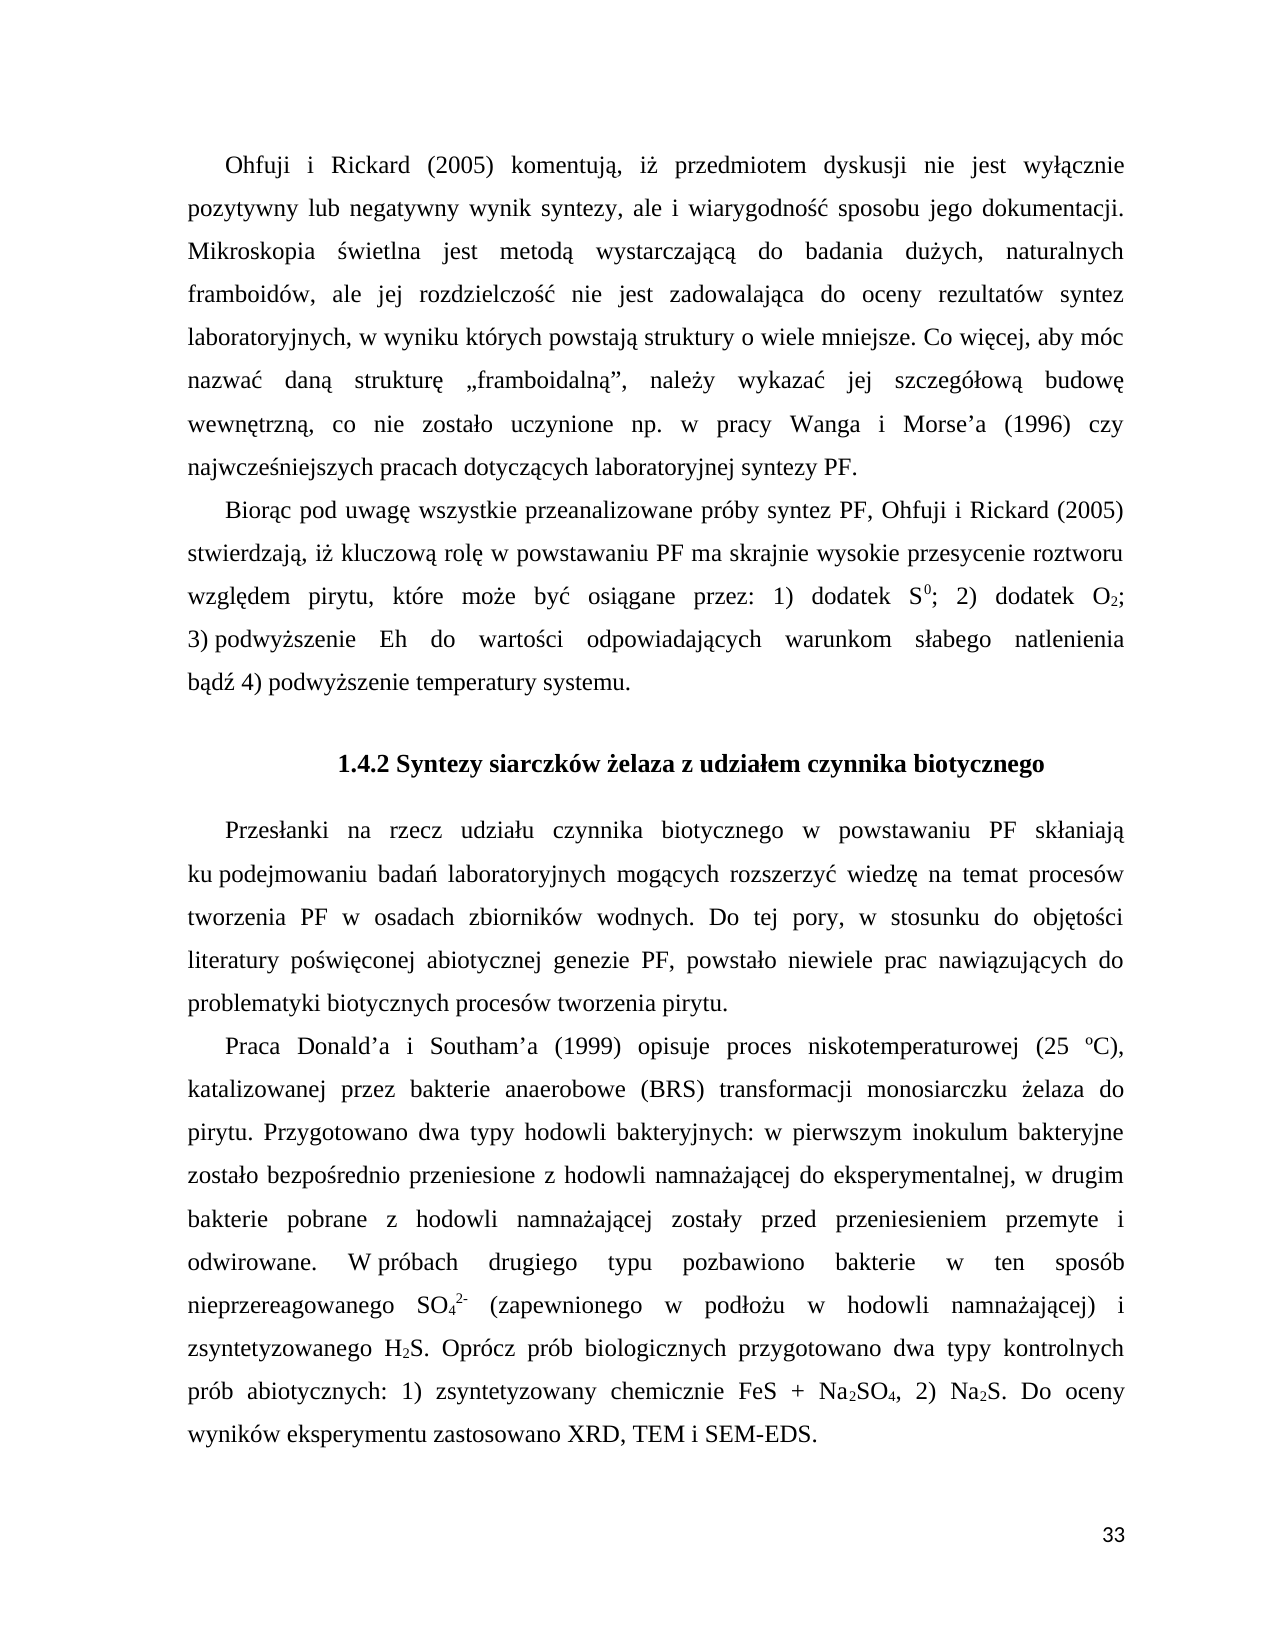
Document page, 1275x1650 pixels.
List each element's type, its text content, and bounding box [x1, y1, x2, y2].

text Przesłanki na rzecz udziału czynnika biotycznego w powstawaniu PF skłaniają ku podejmowaniu badań laboratoryjnych mogących rozszerzyć wiedzę na temat procesów tworzenia PF w osadach zbiorników wodnych. Do tej pory, w stosunku do objętości literatury poświęconej abiotycznej genezie PF, powstało niewiele prac nawiązujących do problematyki biotycznych procesów tworzenia pirytu. [187, 816, 1125, 1017]
text Praca Donald’a i Southam’a (1999) opisuje proces niskotemperaturowej (25 ºC), katalizowanej przez bakterie anaerobowe (BRS) transformacji monosiarczku żelaza do pirytu. Przygotowano dwa typy hodowli bakteryjnych: w pierwszym inokulum bakteryjne zostało bezpośrednio przeniesione z hodowli namnażającej do eksperymentalnej, w drugim bakterie pobrane z hodowli namnażającej zostały przed przeniesieniem przemyte i odwirowane. W próbach drugiego typu pozbawiono bakterie w ten sposób nieprzereagowanego SO42- (zapewnionego w podłożu w hodowli namnażającej) i zsyntetyzowanego H2S. Oprócz prób biologicznych przygotowano dwa typy kontrolnych prób abiotycznych: 1) zsyntetyzowany chemicznie FeS + Na2SO4, 2) Na2S. Do oceny wyników eksperymentu zastosowano XRD, TEM i SEM-EDS. [187, 1031, 1125, 1448]
text Biorąc pod uwagę wszystkie przeanalizowane próby syntez PF, Ohfuji i Rickard (2005) stwierdzają, iż kluczową rolę w powstawaniu PF ma skrajnie wysokie przesycenie roztworu względem pirytu, które może być osiągane przez: 1) dodatek S0; 2) dodatek O2; 3) podwyższenie Eh do wartości odpowiadających warunkom słabego natlenienia bądź 4) podwyższenie temperatury systemu. [187, 495, 1125, 696]
text Ohfuji i Rickard (2005) komentują, iż przedmiotem dyskusji nie jest wyłącznie pozytywny lub negatywny wynik syntezy, ale i wiarygodność sposobu jego dokumentacji. Mikroskopia świetlna jest metodą wystarczającą do badania dużych, naturalnych framboidów, ale jej rozdzielczość nie jest zadowalająca do oceny rezultatów syntez laboratoryjnych, w wyniku których powstają struktury o wiele mniejsze. Co więcej, aby móc nazwać daną strukturę „framboidalną”, należy wykazać jej szczegółową budowę wewnętrzną, co nie zostało uczynione np. w pracy Wanga i Morse’a (1996) czy najwcześniejszych pracach dotyczących laboratoryjnej syntezy PF. [187, 150, 1125, 481]
subtitle 1.4.2 Syntezy siarczków żelaza z udziałem czynnika biotycznego [262, 748, 1125, 778]
